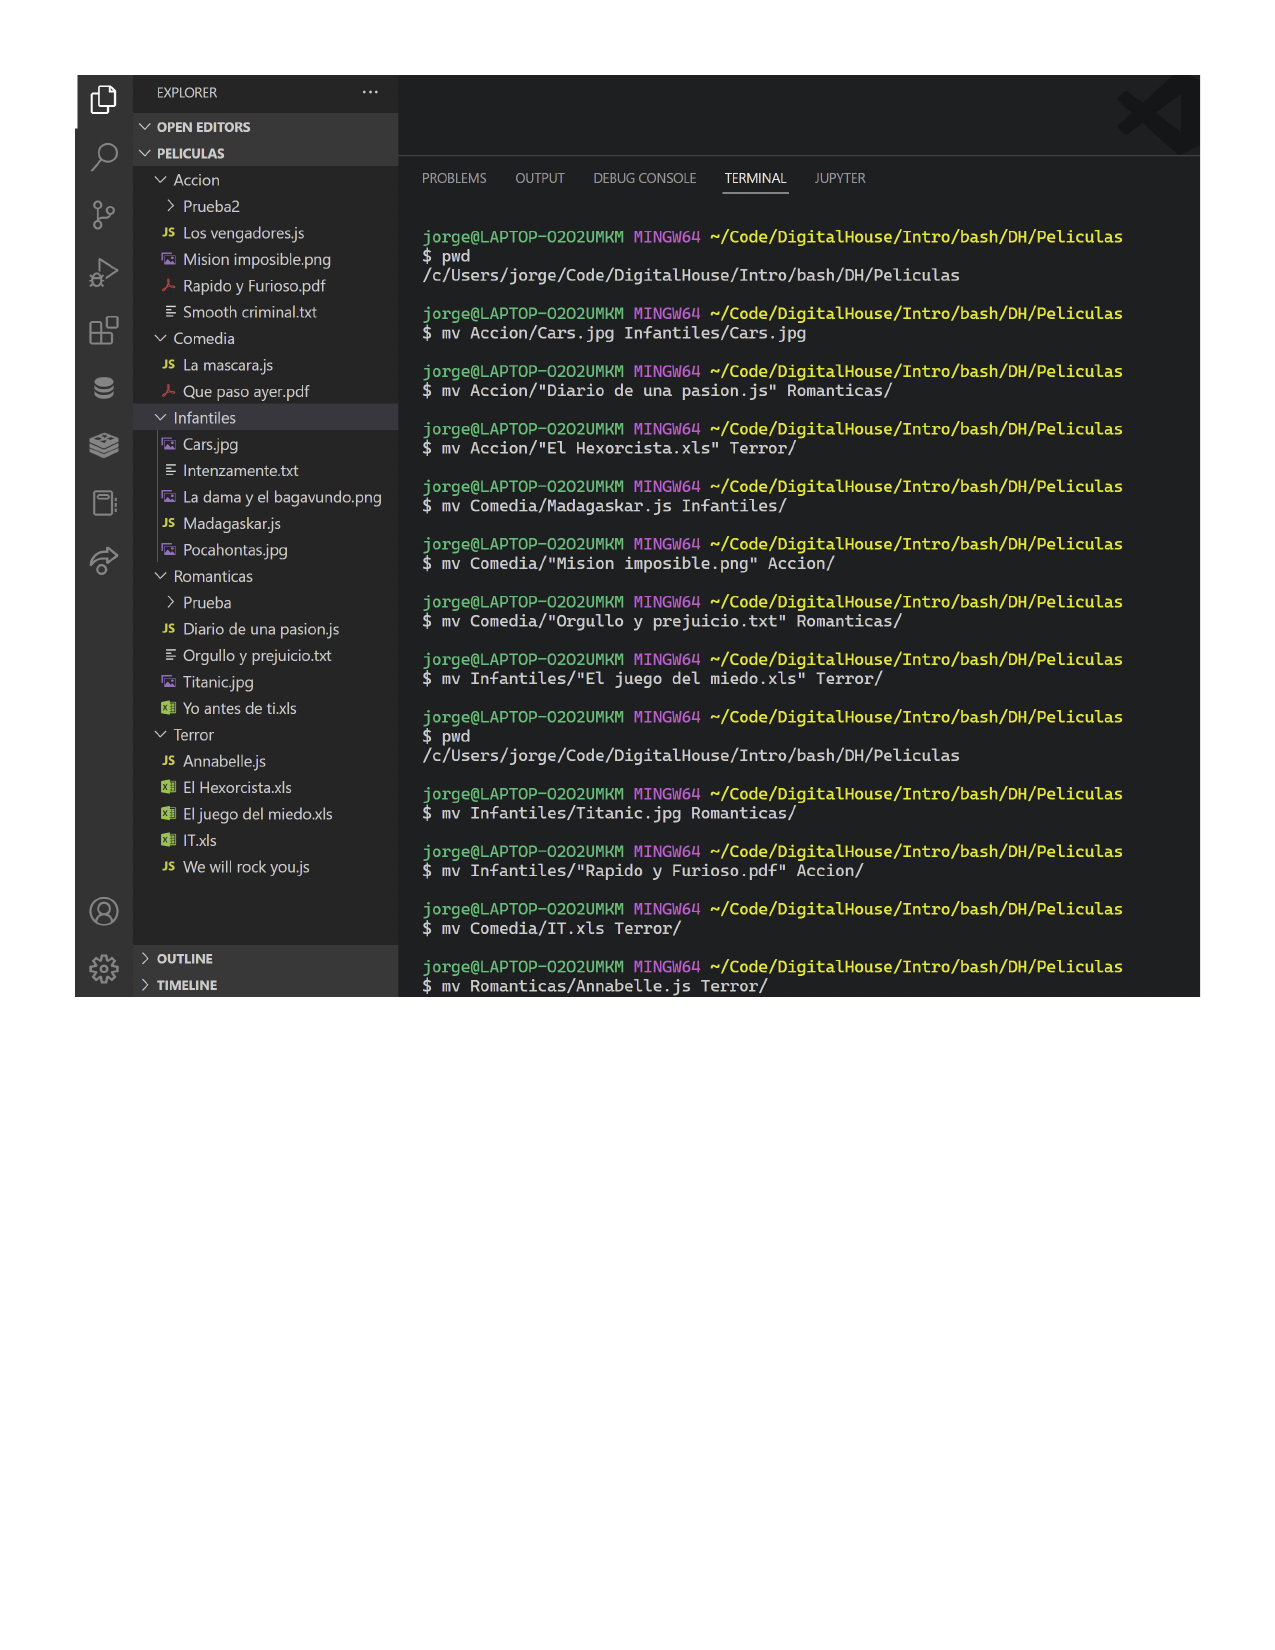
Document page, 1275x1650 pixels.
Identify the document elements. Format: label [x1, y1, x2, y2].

picture [75, 75, 1200, 997]
